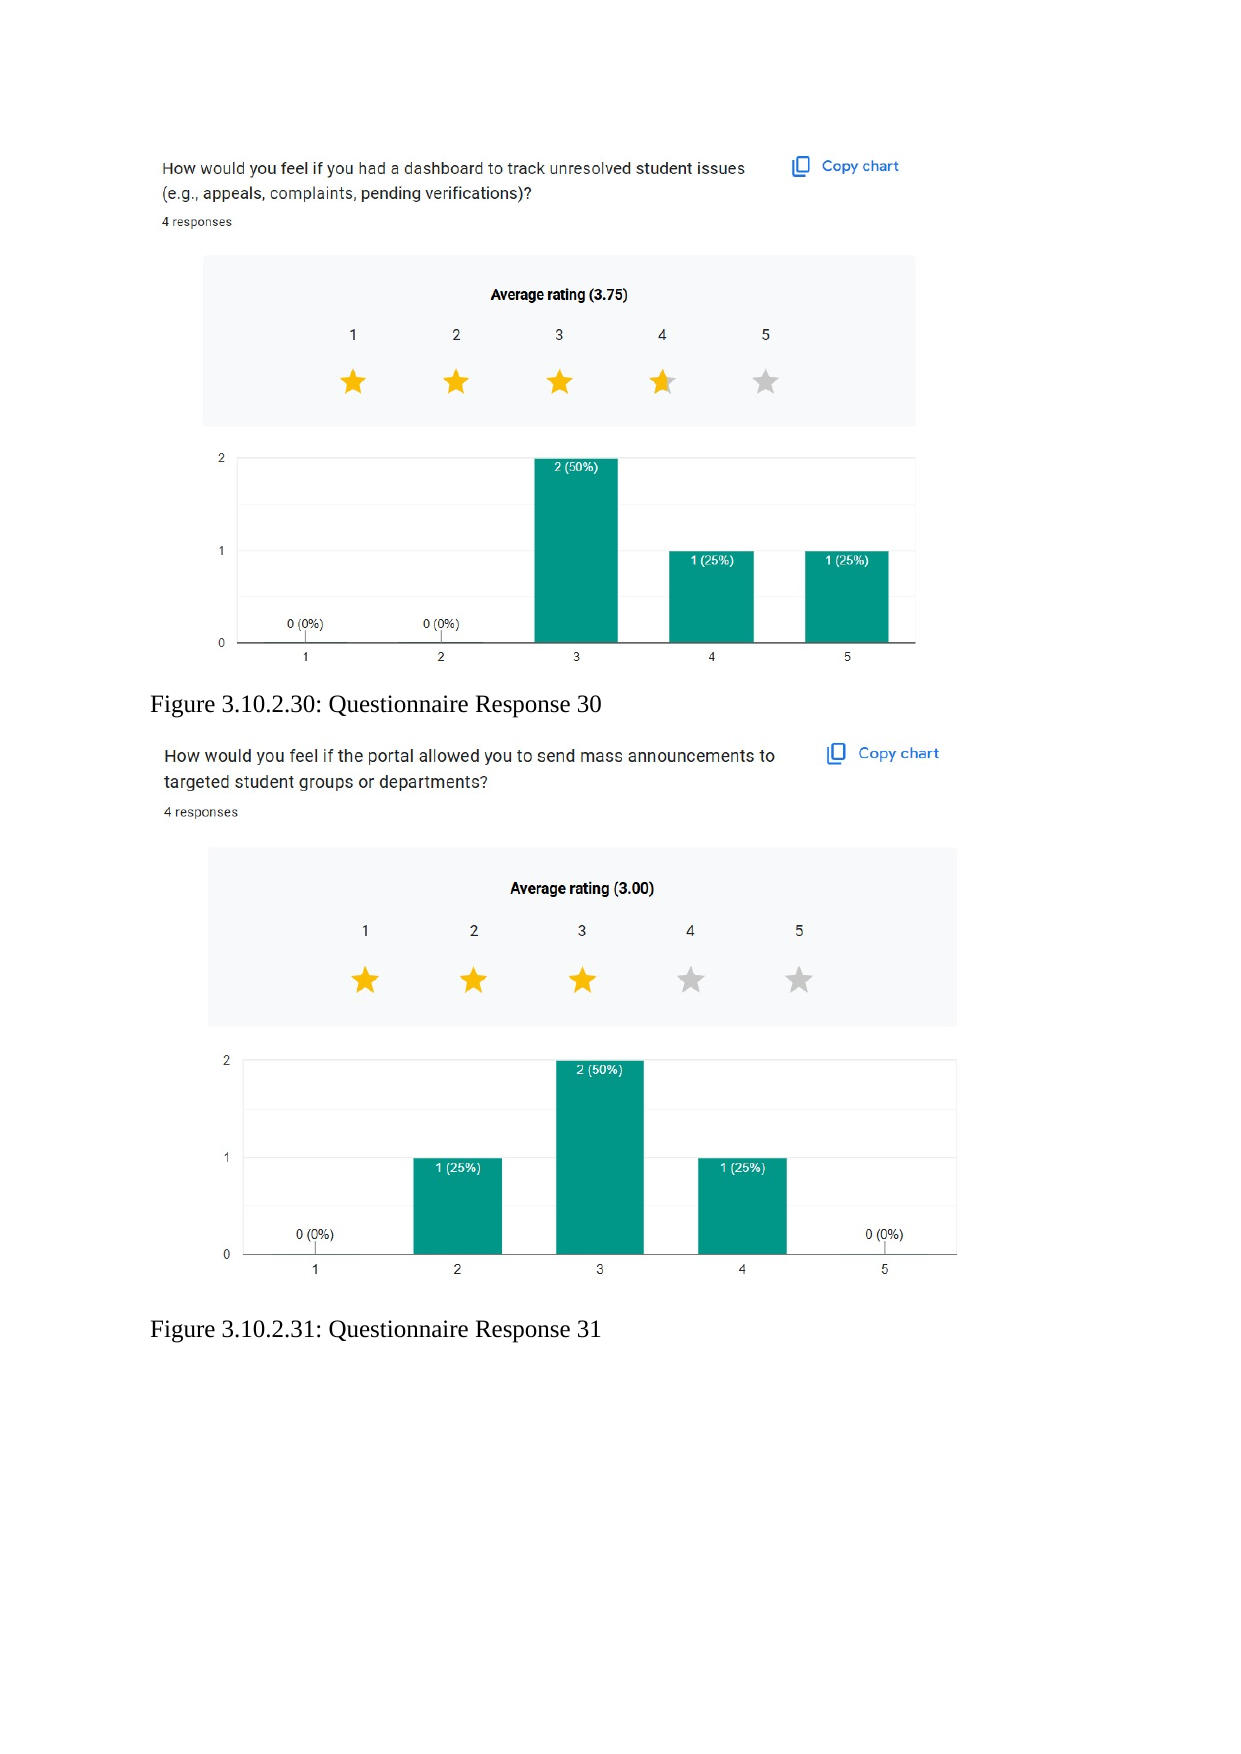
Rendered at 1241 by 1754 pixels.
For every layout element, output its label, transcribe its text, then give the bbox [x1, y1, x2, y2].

picture [150, 738, 964, 1294]
picture [150, 150, 925, 669]
text Figure 3.10.2.31: Questionnaire Response 31 [150, 1314, 1090, 1343]
text Figure 3.10.2.30: Questionnaire Response 30 [150, 689, 1090, 718]
